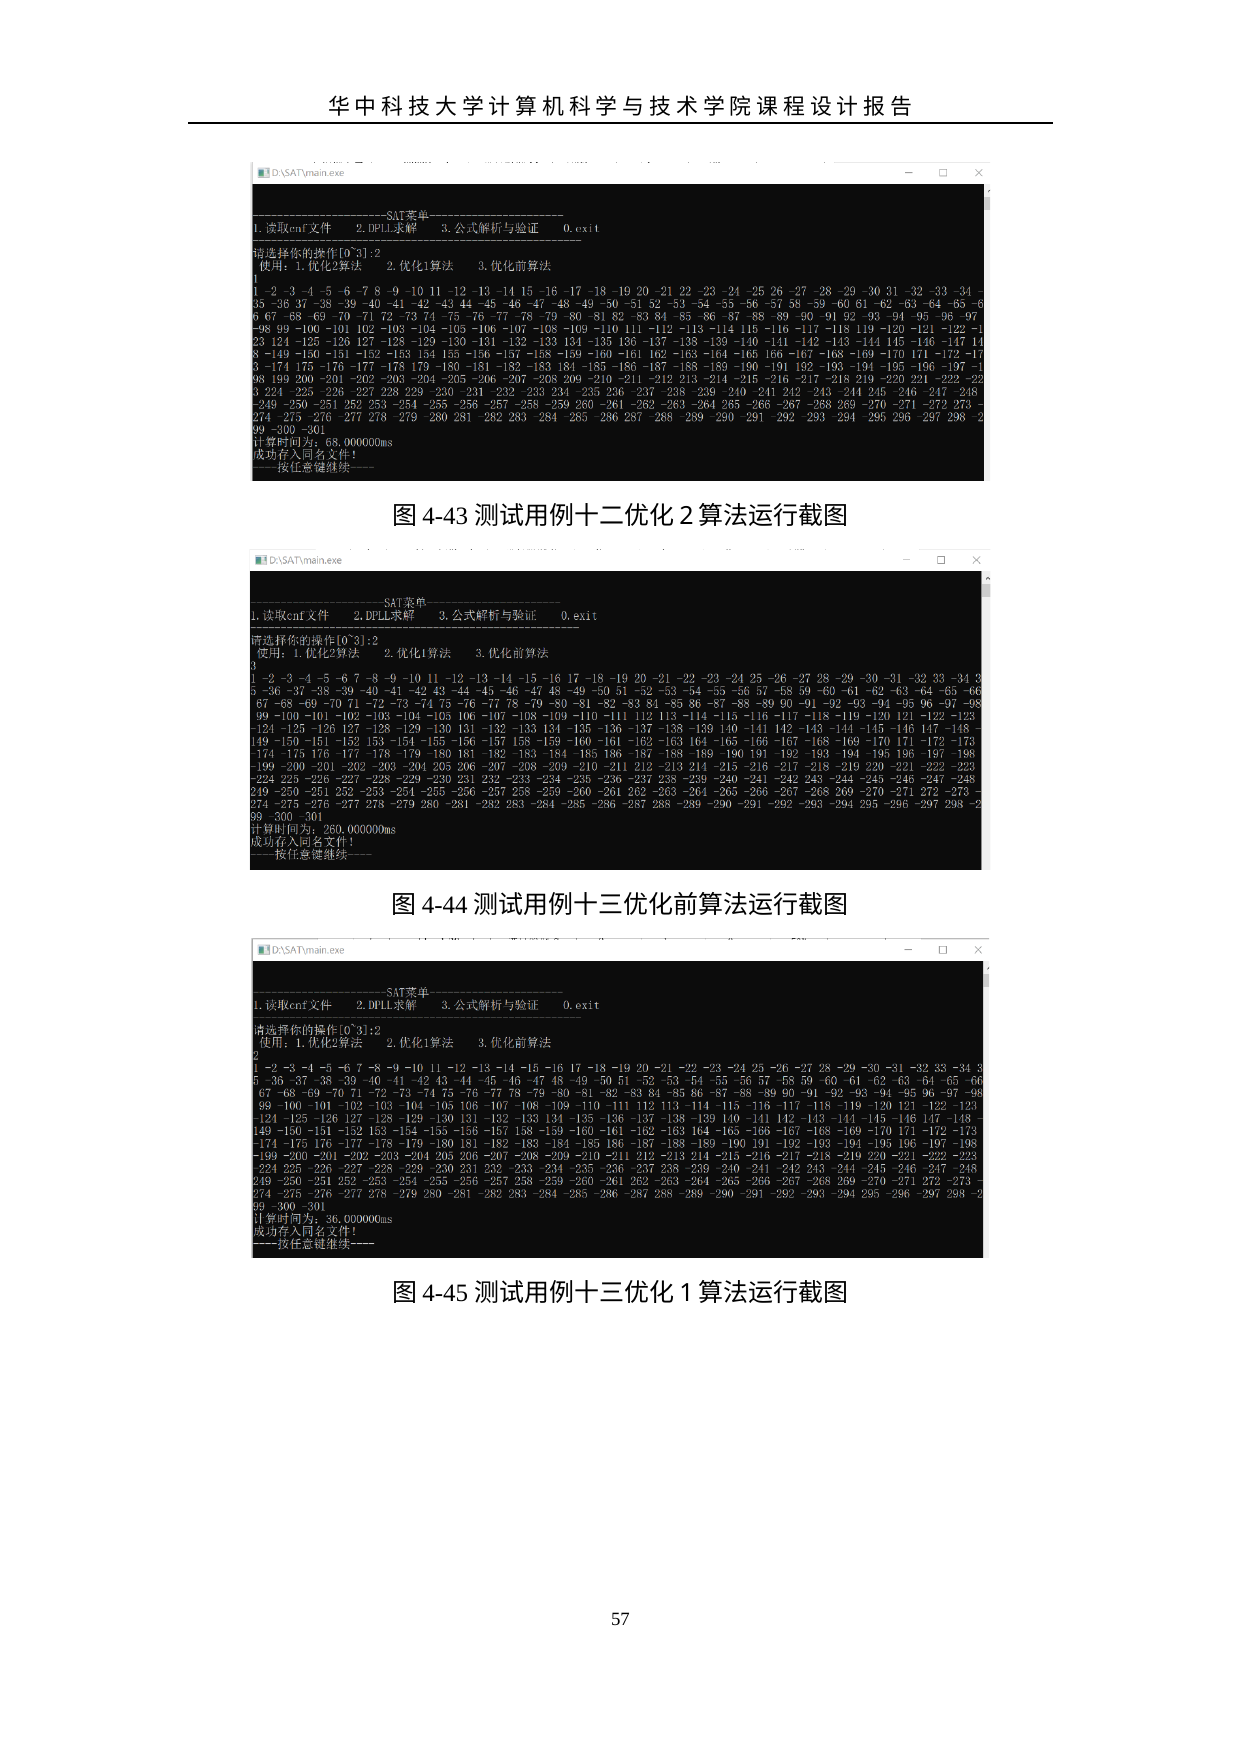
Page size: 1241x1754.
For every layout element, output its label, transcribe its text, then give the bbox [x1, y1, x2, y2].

picture [250, 162, 991, 481]
text 图4-45 测试用例十三优化1算法运行截图 [187, 1272, 1053, 1308]
picture [249, 549, 991, 870]
text 图4-43 测试用例十二优化2算法运行截图 [187, 495, 1053, 532]
picture [251, 938, 990, 1258]
text 图4-44 测试用例十三优化前算法运行截图 [187, 884, 1053, 921]
